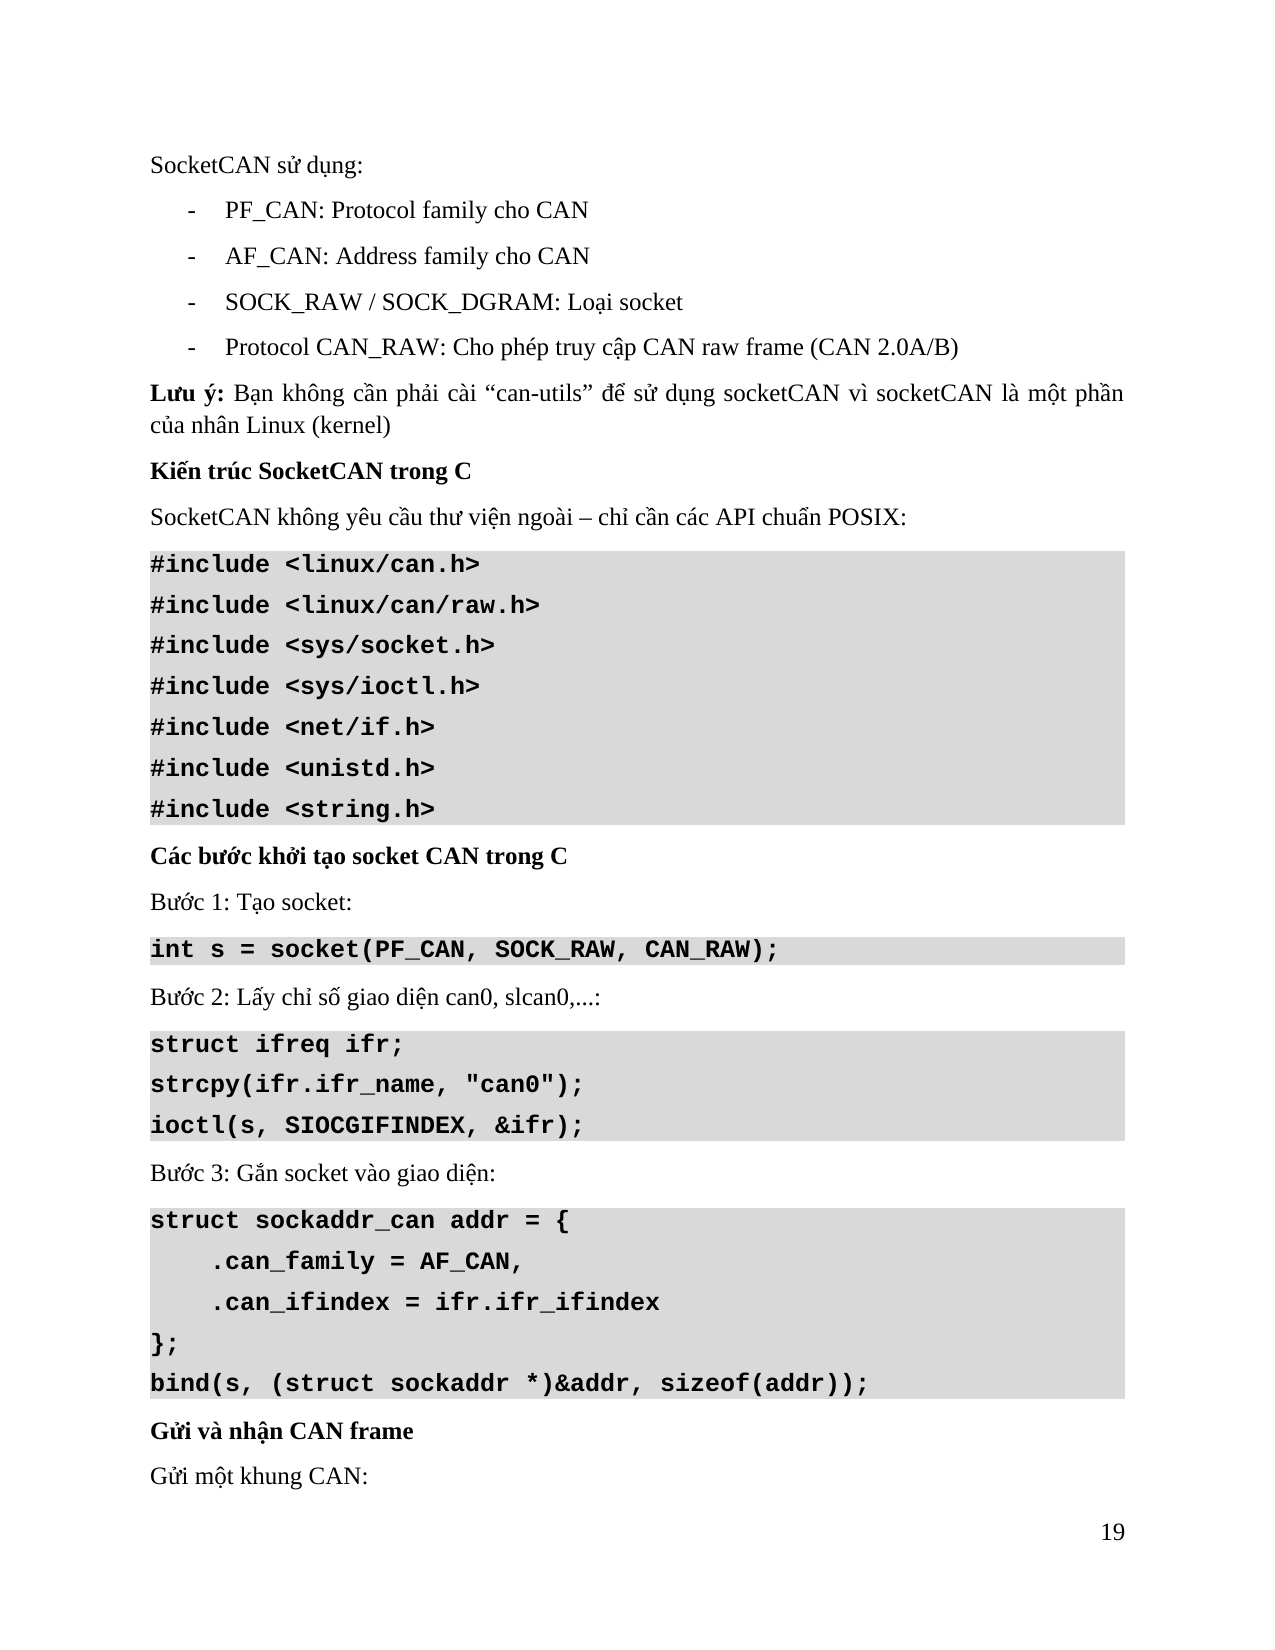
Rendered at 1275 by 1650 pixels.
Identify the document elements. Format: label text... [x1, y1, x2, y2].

text Gửi và nhận CAN frame [150, 1416, 1125, 1445]
text #include <unistd.h> [150, 756, 1125, 784]
text SocketCAN không yêu cầu thư viện ngoài – chỉ cần các API chuẩn POSIX: [150, 502, 1125, 530]
text int s = socket(PF_CAN, SOCK_RAW, CAN_RAW); [150, 937, 1125, 965]
text #include <net/if.h> [150, 715, 1125, 743]
text ioctl(s, SIOCGIFINDEX, &ifr); [150, 1113, 1125, 1141]
text strcpy(ifr.ifr_name, "can0"); [150, 1072, 1125, 1100]
text Gửi một khung CAN: [150, 1461, 1125, 1490]
text #include <string.h> [150, 796, 1125, 825]
text .can_family = AF_CAN, [150, 1248, 1125, 1277]
text #include <linux/can.h> [150, 551, 1125, 580]
text #include <sys/socket.h> [150, 633, 1125, 661]
text SocketCAN sử dụng: [150, 150, 1125, 179]
list PF_CAN: Protocol family cho CAN [187, 196, 1125, 224]
text #include <linux/can/raw.h> [150, 592, 1125, 621]
text struct ifreq ifr; [150, 1031, 1125, 1059]
list SOCK_RAW / SOCK_DGRAM: Loại socket [187, 287, 1125, 315]
text bind(s, (struct sockaddr *)&addr, sizeof(addr)); [150, 1371, 1125, 1399]
text }; [150, 1330, 1125, 1358]
text struct sockaddr_can addr = { [150, 1208, 1125, 1236]
text Các bước khởi tạo socket CAN trong C [150, 841, 1125, 870]
list Protocol CAN_RAW: Cho phép truy cập CAN raw frame (CAN 2.0A/B) [187, 332, 1125, 361]
text Kiến trúc SocketCAN trong C [150, 456, 1125, 485]
list AF_CAN: Address family cho CAN [187, 241, 1125, 270]
text Bước 3: Gắn socket vào giao diện: [150, 1158, 1125, 1187]
text Bước 2: Lấy chỉ số giao diện can0, slcan0,...: [150, 982, 1125, 1010]
text #include <sys/ioctl.h> [150, 674, 1125, 702]
text .can_ifindex = ifr.ifr_ifindex [150, 1289, 1125, 1318]
text Lưu ý: Bạn không cần phải cài “can-utils” để sử dụng socketCAN vì socketCAN là một phần của nhân Linux (kernel) [150, 378, 1125, 439]
text Bước 1: Tạo socket: [150, 887, 1125, 916]
